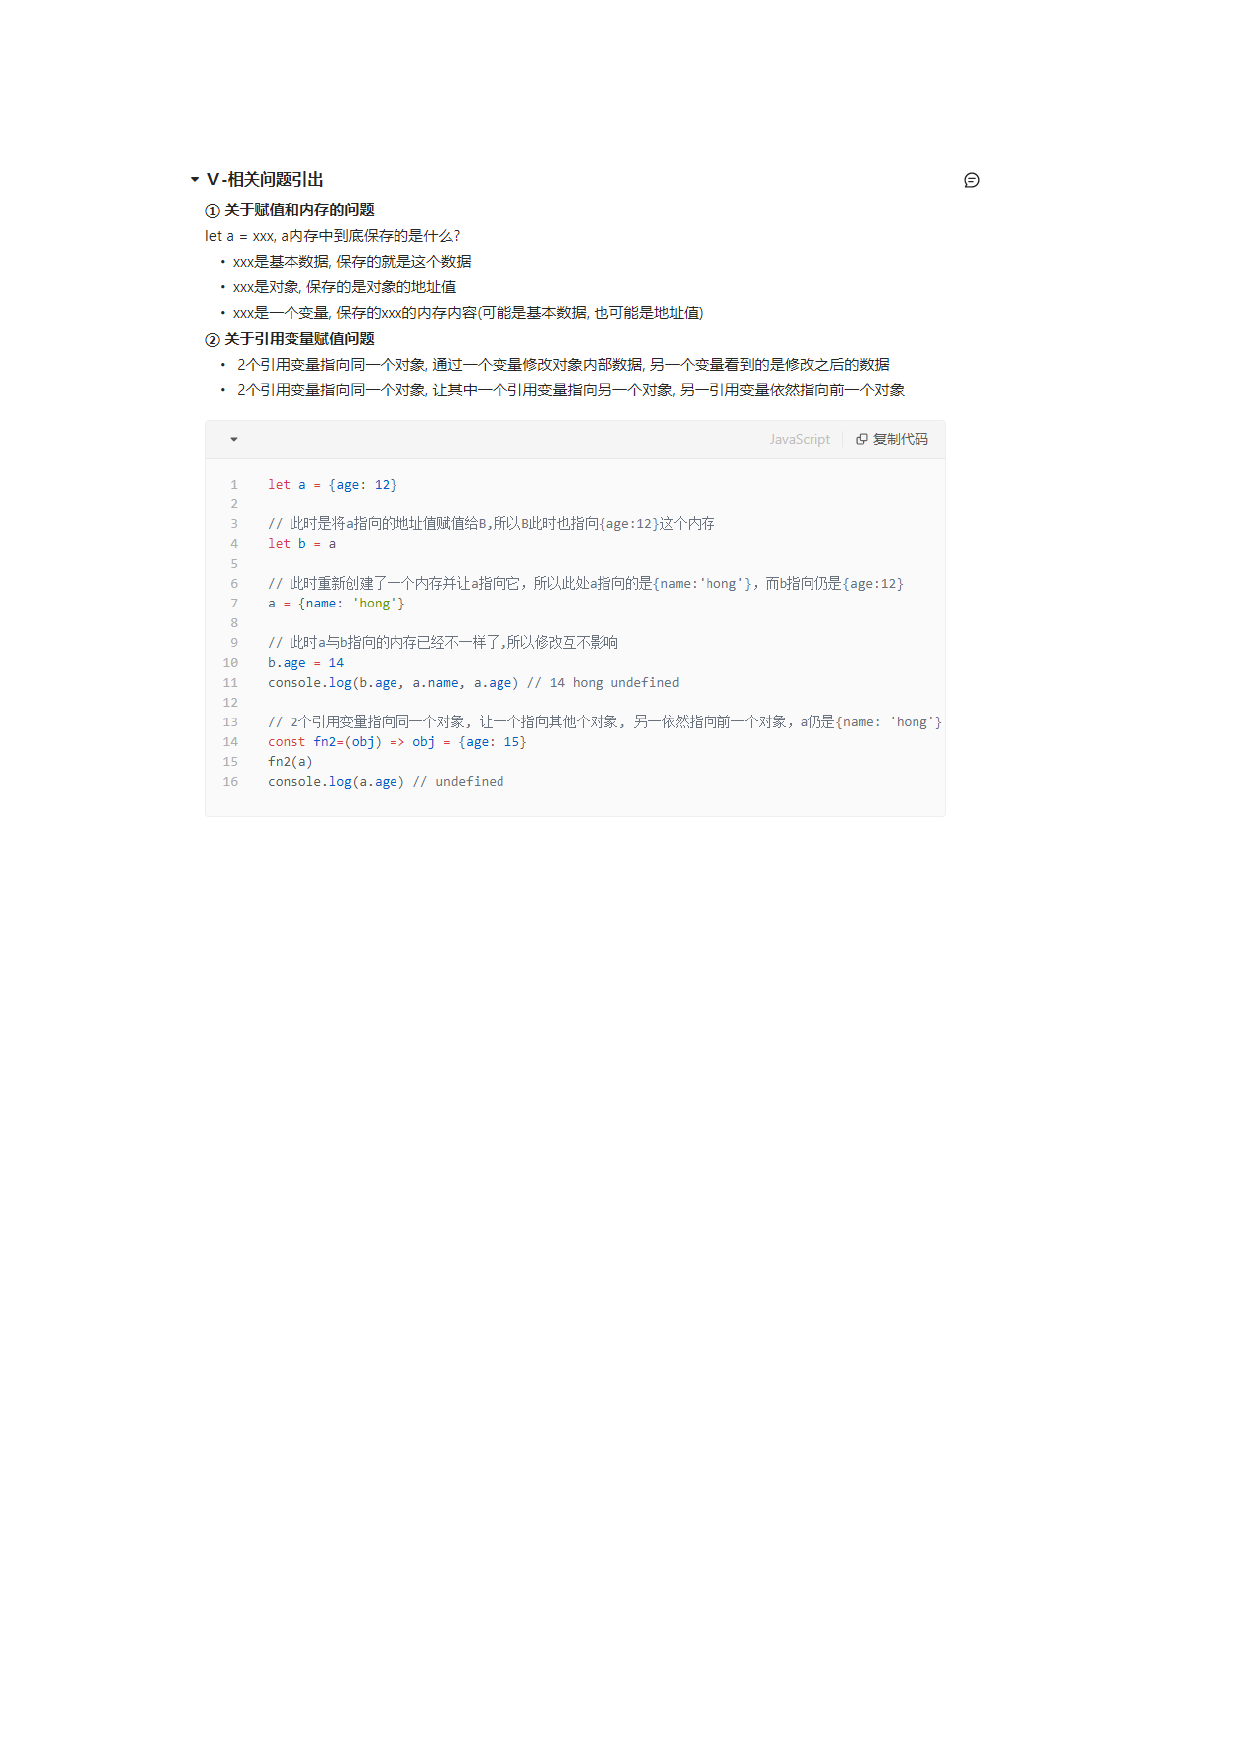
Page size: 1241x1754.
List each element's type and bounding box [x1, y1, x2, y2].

picture [187, 162, 1021, 830]
